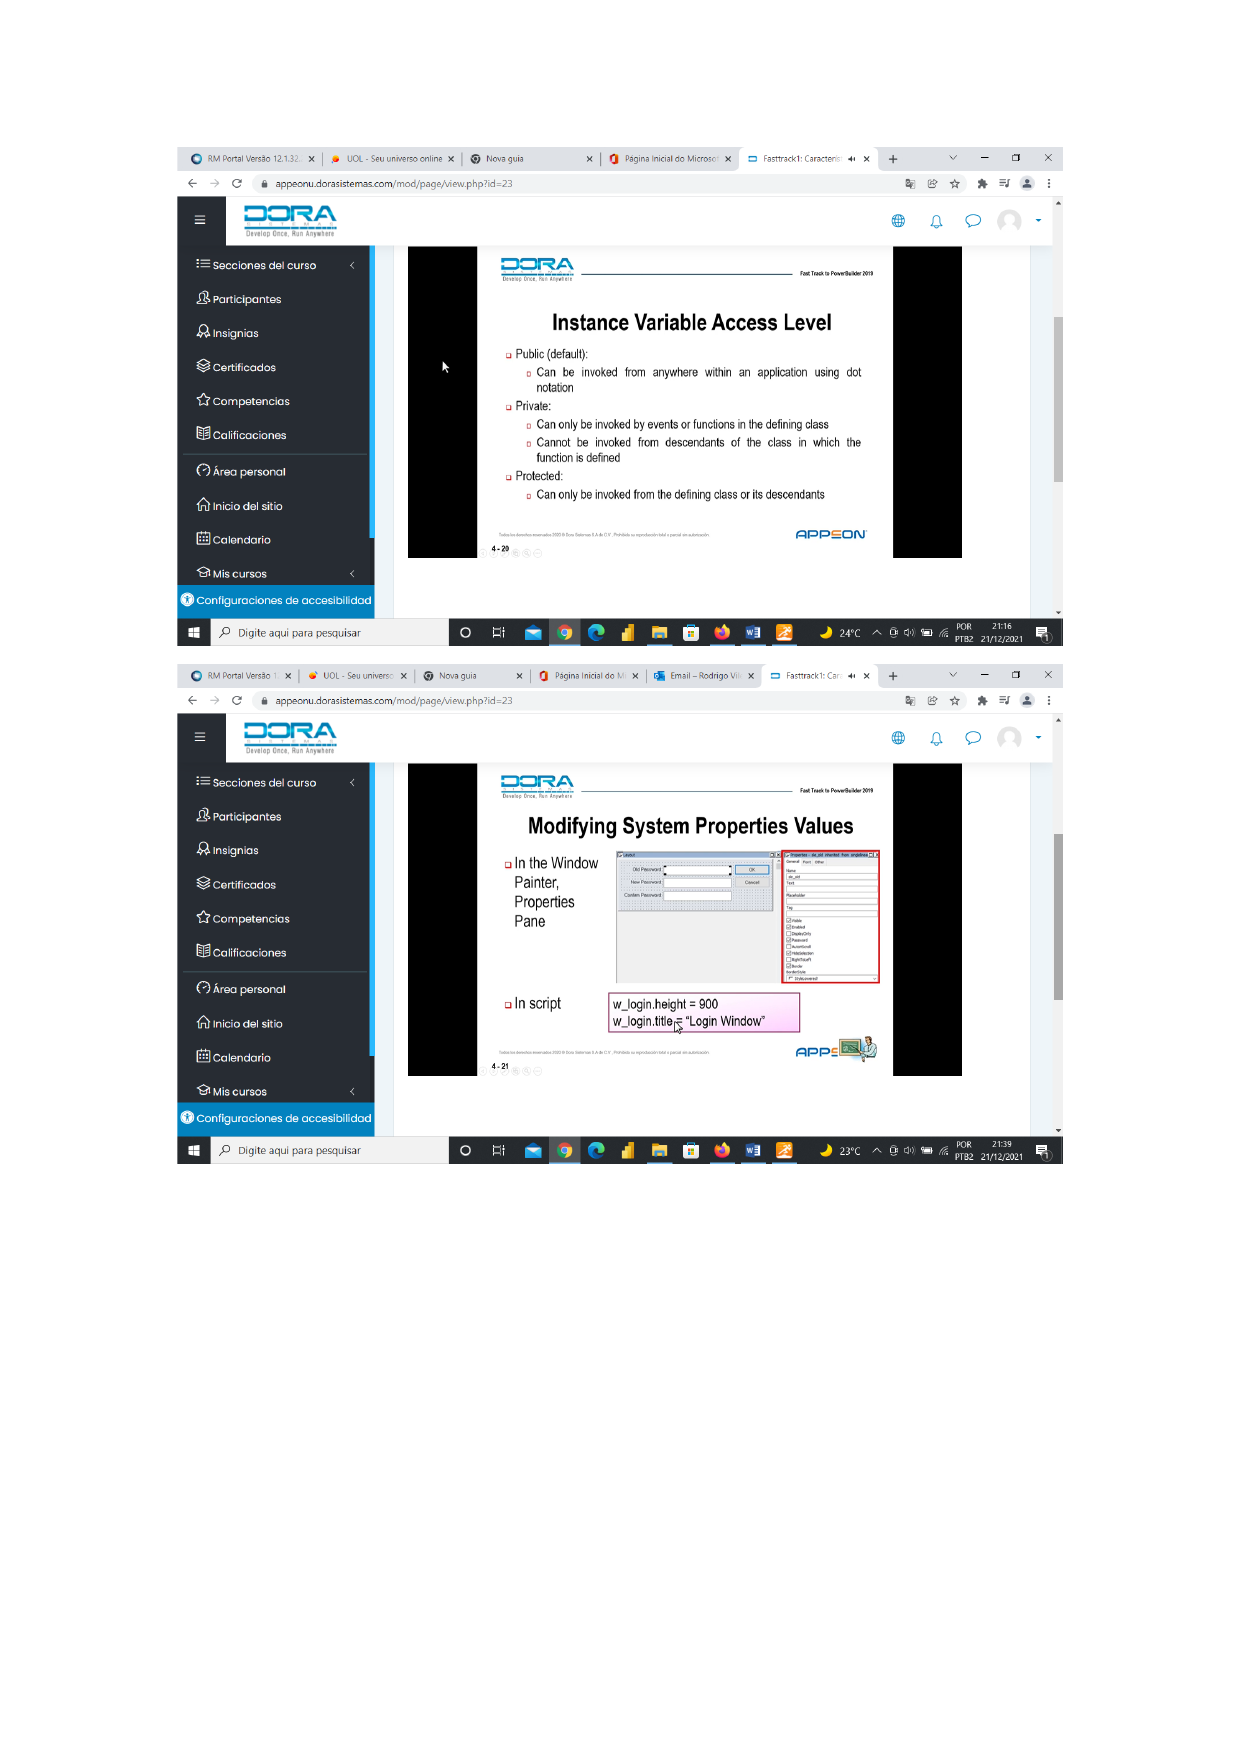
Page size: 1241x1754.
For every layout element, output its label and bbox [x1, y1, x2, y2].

picture [181, 1111, 194, 1123]
picture [217, 1116, 225, 1121]
picture [217, 598, 225, 603]
picture [177, 664, 1063, 1164]
picture [177, 147, 1063, 646]
picture [181, 593, 194, 606]
